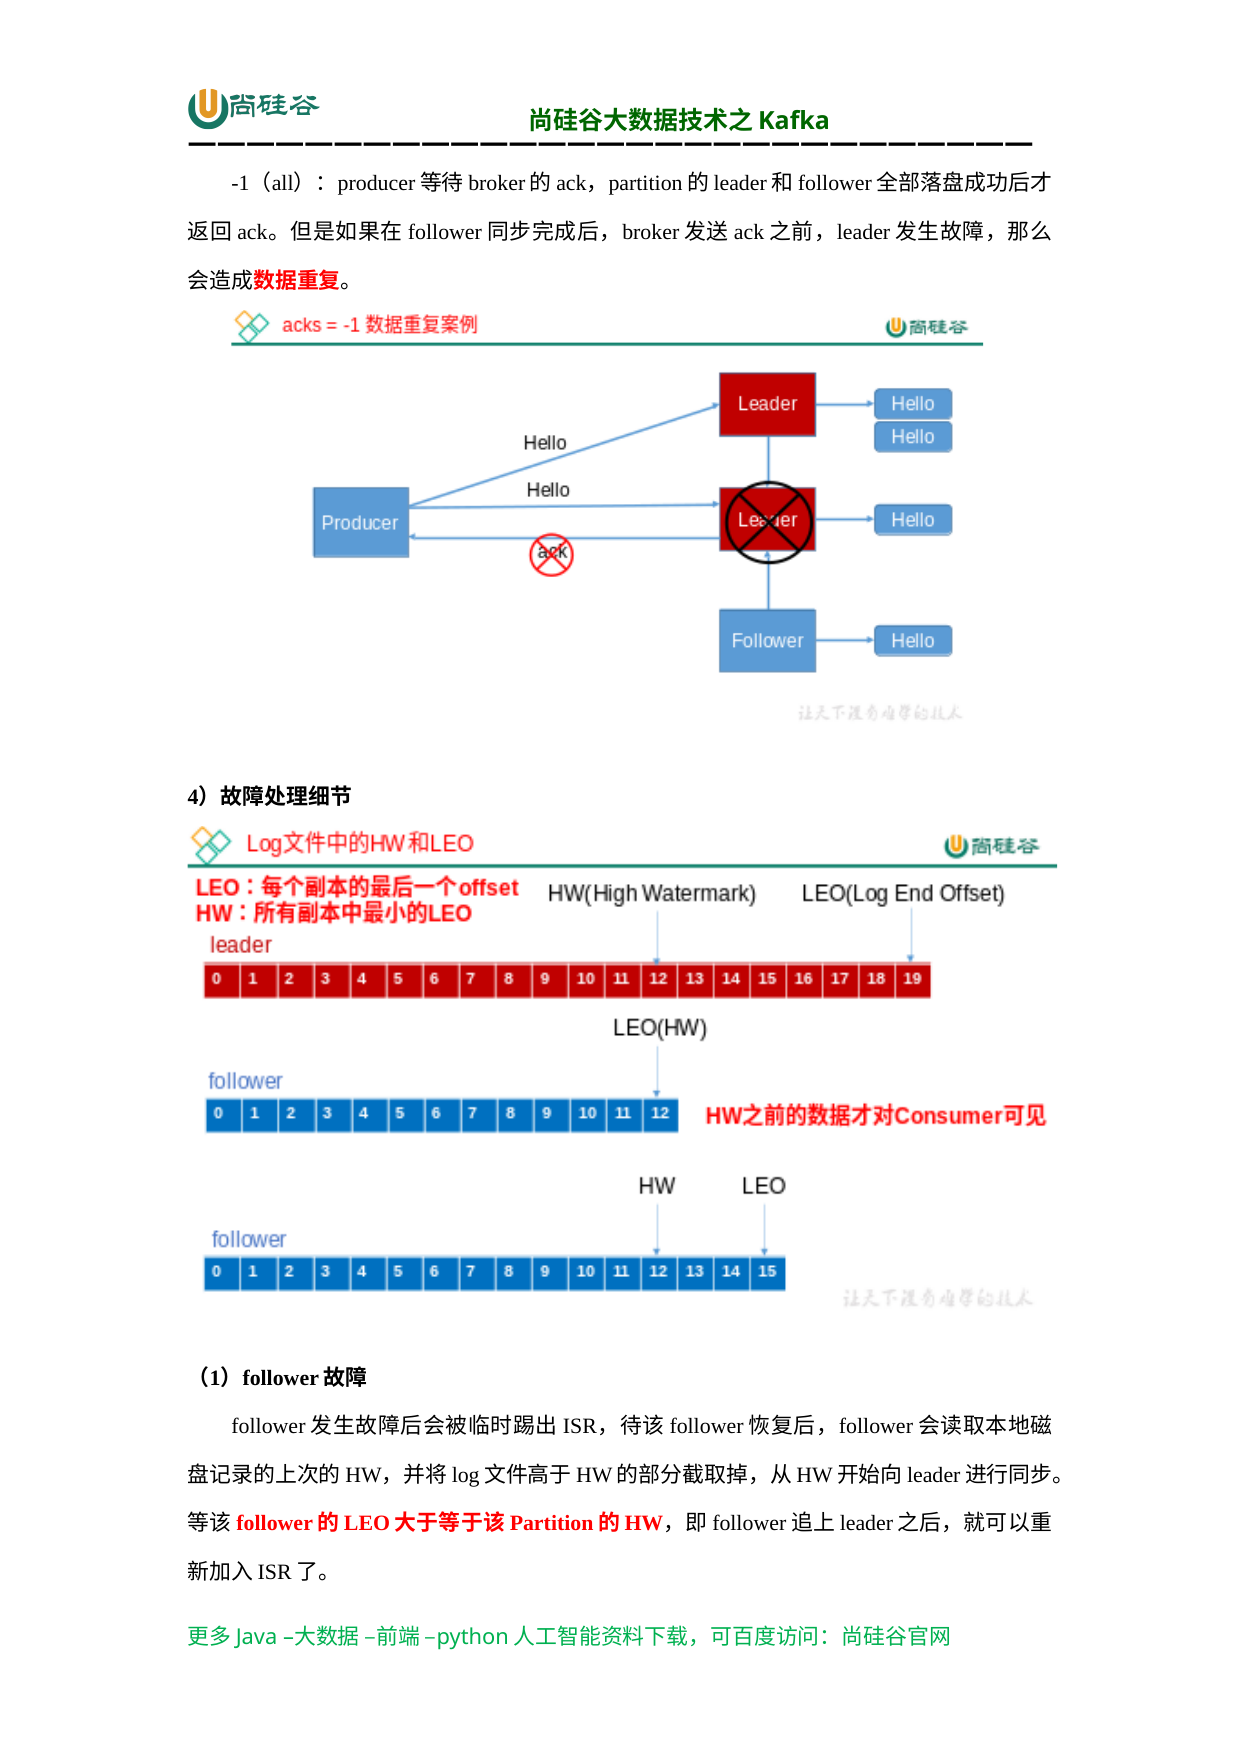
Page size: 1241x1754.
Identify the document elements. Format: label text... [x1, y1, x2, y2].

text -1（all）：producer等待broker的ack，partition的leader和follower全部落盘成功后才返回ack。但是如果在follower同步完成后，broker发送ack之前，leader发生故障，那么会造成数据重复。 [187, 165, 1053, 295]
text follower发生故障后会被临时踢出ISR，待该follower恢复后，follower会读取本地磁盘记录的上次的HW，并将log文件高于HW的部分截取掉，从HW开始向leader进行同步。等该follower的LEO大于等于该Partition的HW，即follower追上leader之后，就可以重新加入ISR了。 [187, 1407, 1053, 1586]
text （1）follower故障 [187, 1359, 1053, 1392]
text 4）故障处理细节 [187, 778, 1053, 811]
